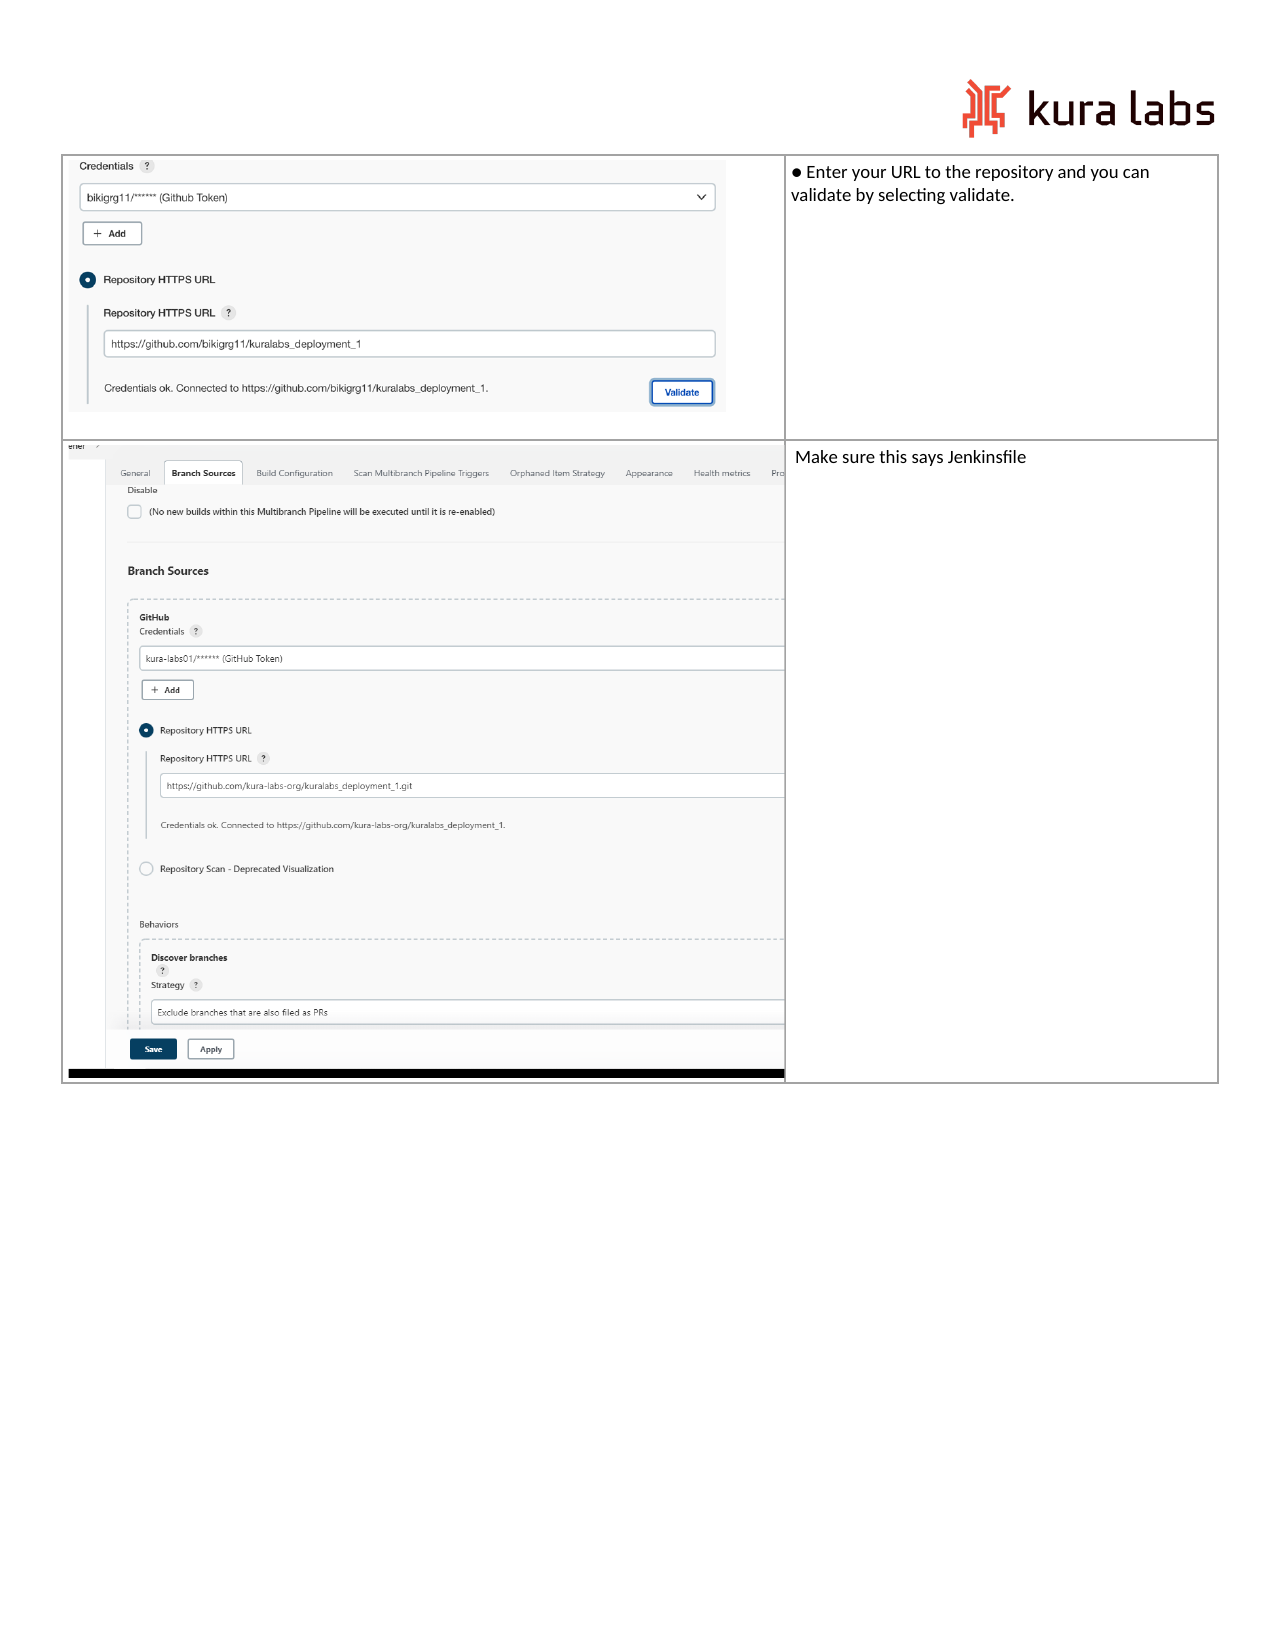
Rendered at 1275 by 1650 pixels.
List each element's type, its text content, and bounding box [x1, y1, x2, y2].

picture [68, 160, 726, 412]
table_cell [63, 156, 784, 439]
table_cell Make sure this says Jenkinsfile [786, 441, 1217, 1082]
picture [962, 75, 1219, 144]
picture [68, 445, 785, 1078]
table_cell [63, 441, 784, 1082]
table_cell ● Enter your URL to the repository and you can validate by selecting validate. [786, 156, 1217, 439]
